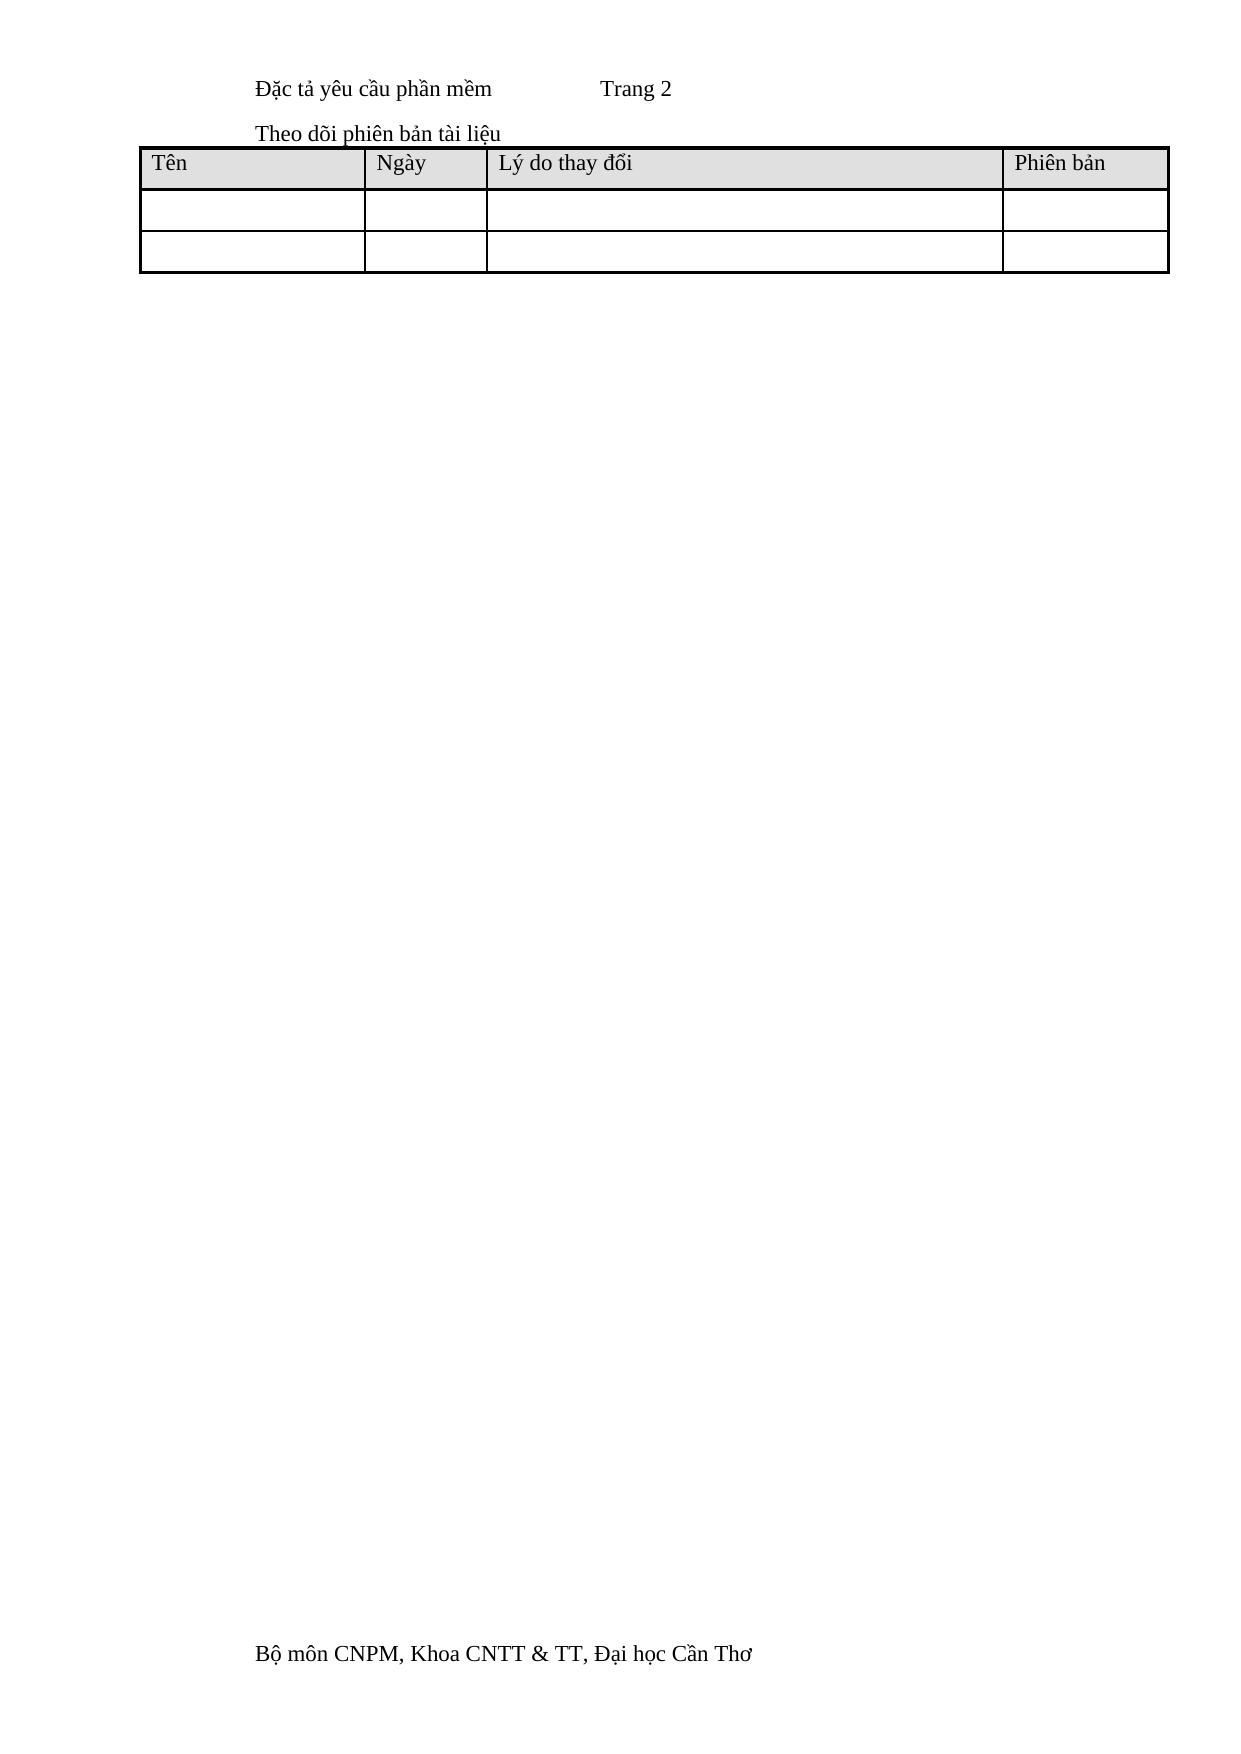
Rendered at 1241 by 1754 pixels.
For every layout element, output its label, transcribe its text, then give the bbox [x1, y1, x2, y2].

table_header Lý do thay đổi [488, 150, 1002, 188]
table_cell [366, 232, 486, 271]
table_header Ngày [366, 150, 486, 188]
table_cell [142, 232, 364, 271]
text Theo dõi phiên bản tài liệu [180, 120, 1150, 146]
table_cell [142, 191, 364, 230]
table_cell [366, 191, 486, 230]
table_header Tên [142, 150, 364, 188]
table_cell [1004, 232, 1167, 271]
table_cell [488, 191, 1002, 230]
table_cell [1004, 191, 1167, 230]
table_header Phiên bản [1004, 150, 1167, 188]
table_cell [488, 232, 1002, 271]
